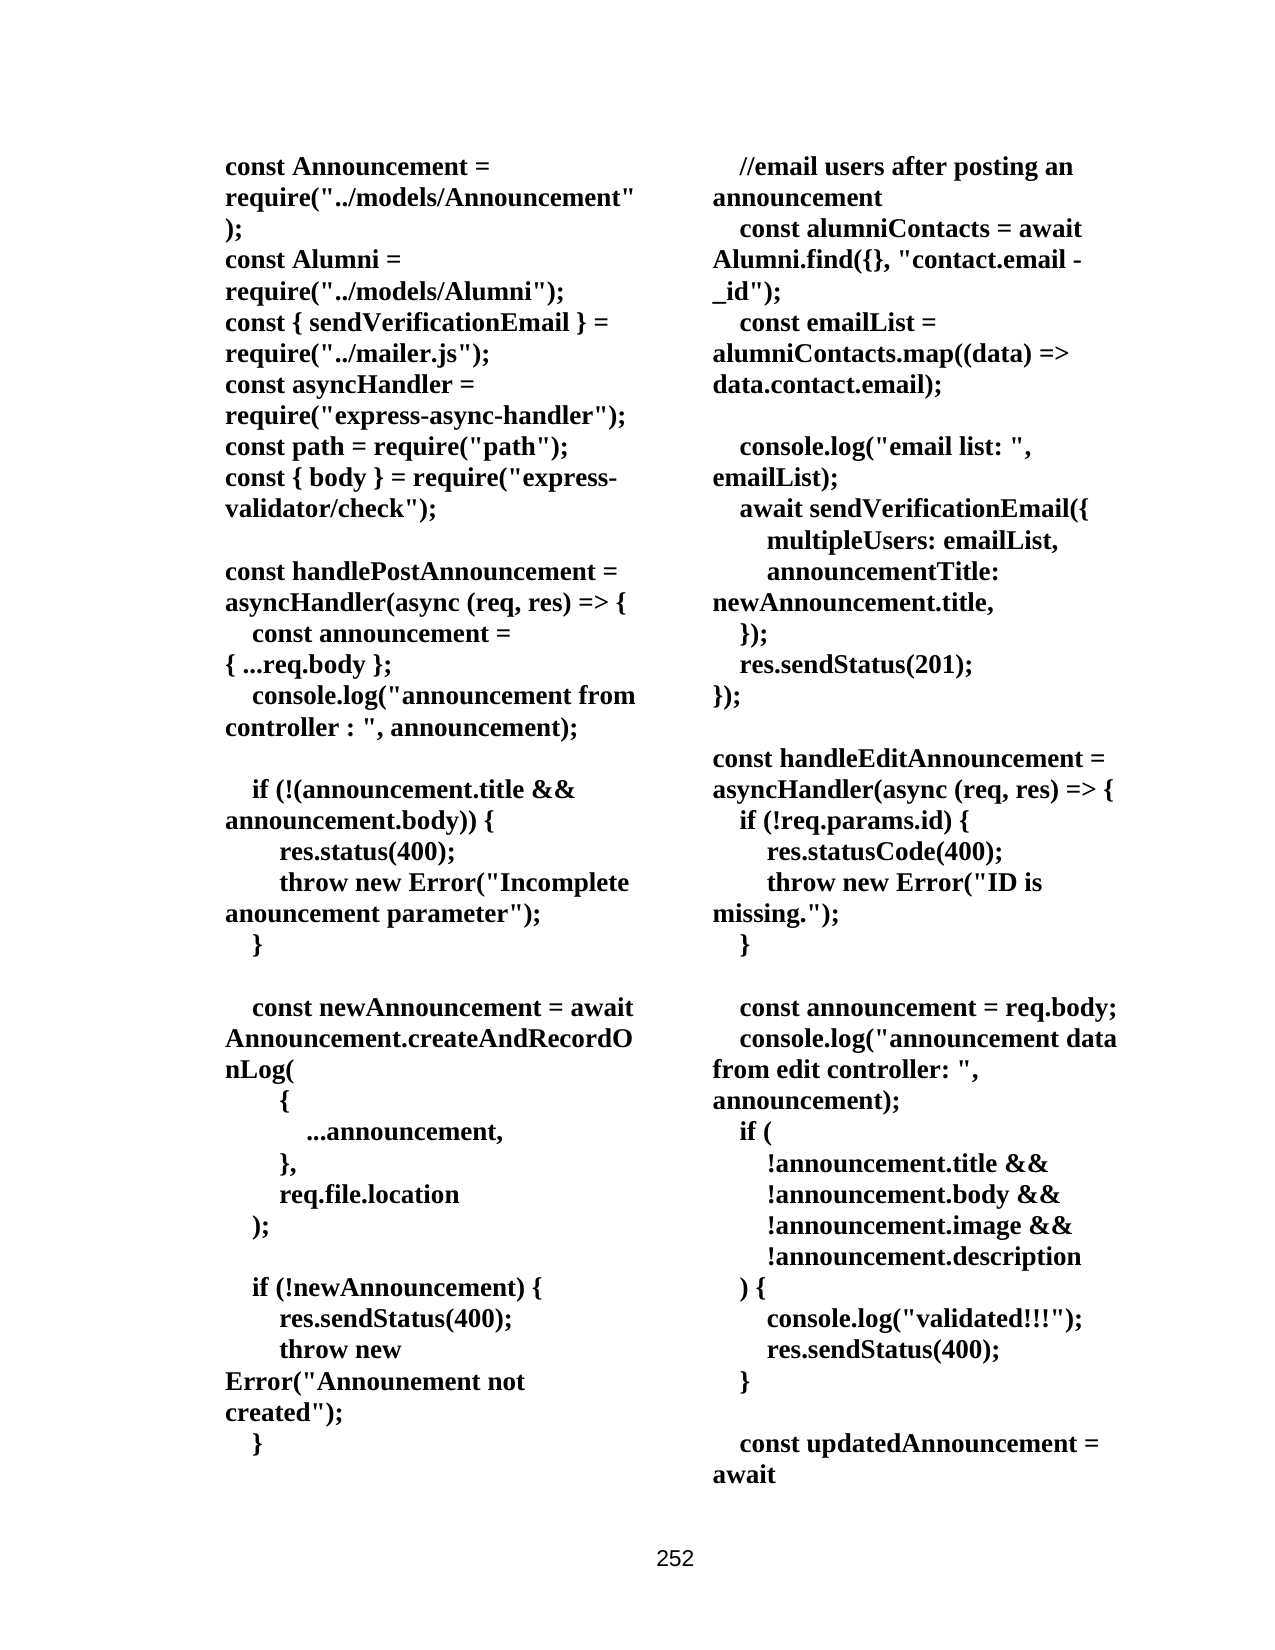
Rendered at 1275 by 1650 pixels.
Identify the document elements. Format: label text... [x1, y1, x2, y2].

text req.file.location [225, 1178, 637, 1209]
text console.log("announcement from controller : ", announcement); [225, 679, 637, 742]
text res.sendStatus(400); [712, 1333, 1125, 1365]
text const emailList = alumniContacts.map((data) => data.contact.email); [712, 306, 1125, 399]
text console.log("announcement data from edit controller: ", announcement); [712, 1022, 1125, 1116]
text }); [712, 617, 1125, 648]
text !announcement.image && [712, 1209, 1125, 1240]
text !announcement.body && [712, 1178, 1125, 1209]
text }, [225, 1147, 637, 1178]
text console.log("validated!!!"); [712, 1302, 1125, 1333]
text } [712, 1365, 1125, 1396]
text if (!req.params.id) { [712, 804, 1125, 835]
text res.status(400); [225, 835, 637, 866]
text !announcement.title && [712, 1147, 1125, 1178]
text !announcement.description [712, 1240, 1125, 1271]
text }); [712, 679, 1125, 711]
text console.log("email list: ", emailList); [712, 430, 1125, 493]
text } [712, 929, 1125, 960]
text ...announcement, [225, 1116, 637, 1147]
text } [225, 929, 637, 960]
text const asyncHandler = require("express-async-handler"); [225, 368, 637, 430]
text throw new Error("Incomplete anouncement parameter"); [225, 866, 637, 929]
text } [225, 1427, 637, 1458]
text const { body } = require("express-validator/check"); [225, 461, 637, 524]
text const announcement = req.body; [712, 991, 1125, 1022]
text throw new Error("Announement not created"); [225, 1333, 637, 1427]
text const Alumni = require("../models/Alumni"); [225, 243, 637, 306]
text { [225, 1084, 637, 1116]
text const announcement = { ...req.body }; [225, 617, 637, 679]
text const handlePostAnnouncement = asyncHandler(async (req, res) => { [225, 555, 637, 617]
text if (!(announcement.title && announcement.body)) { [225, 773, 637, 835]
text const newAnnouncement = await Announcement.createAndRecordOnLog( [225, 991, 637, 1084]
text ) { [712, 1271, 1125, 1302]
text const alumniContacts = await Alumni.find({}, "contact.email -_id"); [712, 212, 1125, 306]
text res.sendStatus(400); [225, 1302, 637, 1333]
text res.sendStatus(201); [712, 648, 1125, 679]
text res.statusCode(400); [712, 835, 1125, 866]
text throw new Error("ID is missing."); [712, 866, 1125, 929]
text if ( [712, 1116, 1125, 1147]
text const { sendVerificationEmail } = require("../mailer.js"); [225, 306, 637, 368]
text const handleEditAnnouncement = asyncHandler(async (req, res) => { [712, 742, 1125, 804]
text multipleUsers: emailList, [712, 524, 1125, 555]
text //email users after posting an announcement [712, 150, 1125, 212]
text const path = require("path"); [225, 430, 637, 461]
text ); [225, 1209, 637, 1240]
text announcementTitle: newAnnouncement.title, [712, 555, 1125, 617]
text const updatedAnnouncement = await Announcement.updateAndRecordOnLog( [712, 1427, 1125, 1489]
text const Announcement = require("../models/Announcement"); [225, 150, 637, 243]
text await sendVerificationEmail({ [712, 493, 1125, 524]
text if (!newAnnouncement) { [225, 1271, 637, 1302]
